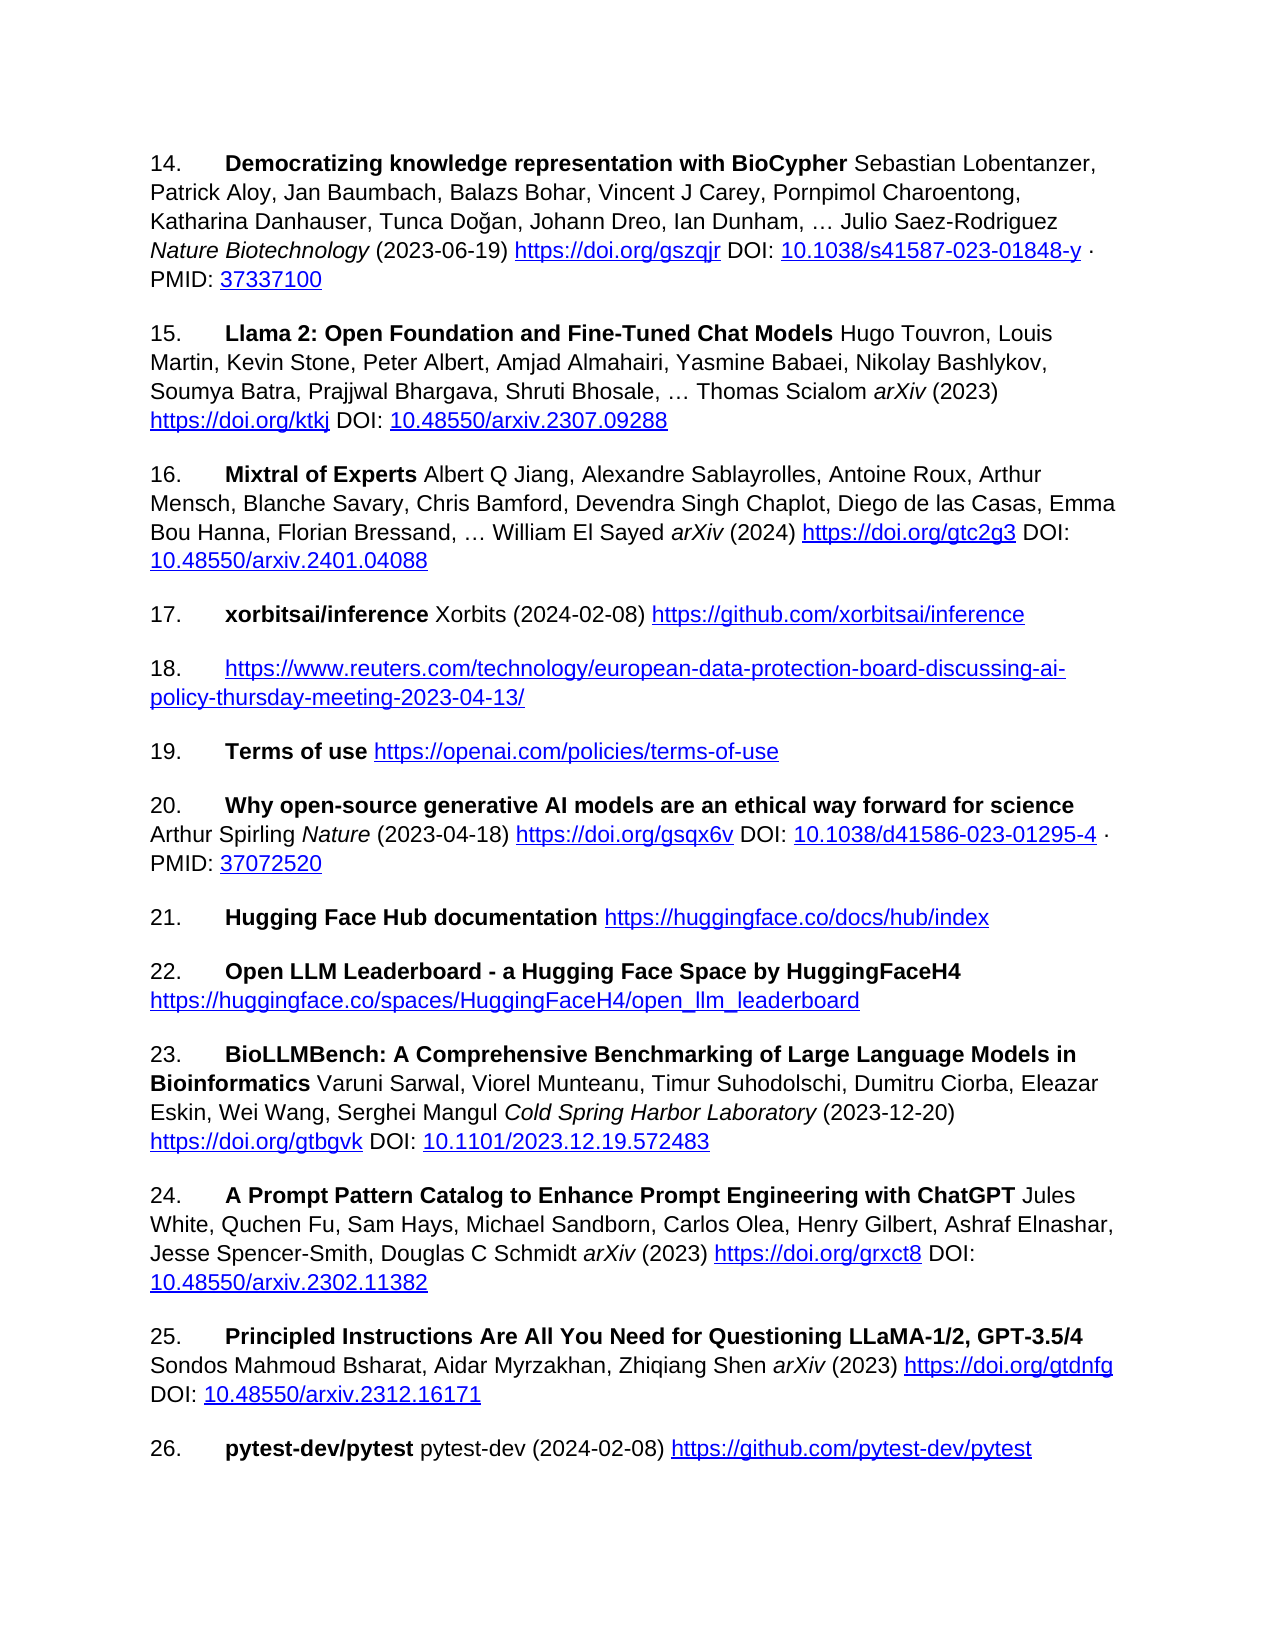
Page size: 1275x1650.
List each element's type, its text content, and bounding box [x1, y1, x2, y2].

text 19. Terms of use https://openai.com/policies/terms-of-use [150, 738, 1125, 765]
text 16. Mixtral of Experts Albert Q Jiang, Alexandre Sablayrolles, Antoine Roux, Arthur Mensch, Blanche Savary, Chris Bamford, Devendra Singh Chaplot, Diego de las Casas, Emma Bou Hanna, Florian Bressand, … William El Sayed arXiv (2024) https://doi.org/gtc2g3 DOI: 10.48550/arxiv.2401.04088 [150, 461, 1125, 574]
text 15. Llama 2: Open Foundation and Fine-Tuned Chat Models Hugo Touvron, Louis Martin, Kevin Stone, Peter Albert, Amjad Almahairi, Yasmine Babaei, Nikolay Bashlykov, Soumya Batra, Prajjwal Bhargava, Shruti Bhosale, … Thomas Scialom arXiv (2023) https://doi.org/ktkj DOI: 10.48550/arxiv.2307.09288 [150, 320, 1125, 433]
text 25. Principled Instructions Are All You Need for Questioning LLaMA-1/2, GPT-3.5/4 Sondos Mahmoud Bsharat, Aidar Myrzakhan, Zhiqiang Shen arXiv (2023) https://doi.org/gtdnfg DOI: 10.48550/arxiv.2312.16171 [150, 1323, 1125, 1407]
text 18. https://www.reuters.com/technology/european-data-protection-board-discussing-ai-policy-thursday-meeting-2023-04-13/ [150, 655, 1125, 711]
text 21. Hugging Face Hub documentation https://huggingface.co/docs/hub/index [150, 904, 1125, 931]
text 17. xorbitsai/inference Xorbits (2024-02-08) https://github.com/xorbitsai/inference [150, 601, 1125, 628]
text 20. Why open-source generative AI models are an ethical way forward for science Arthur Spirling Nature (2023-04-18) https://doi.org/gsqx6v DOI: 10.1038/d41586-023-01295-4 · PMID: 37072520 [150, 792, 1125, 877]
text 24. A Prompt Pattern Catalog to Enhance Prompt Engineering with ChatGPT Jules White, Quchen Fu, Sam Hays, Michael Sandborn, Carlos Olea, Henry Gilbert, Ashraf Elnashar, Jesse Spencer-Smith, Douglas C Schmidt arXiv (2023) https://doi.org/grxct8 DOI: 10.48550/arxiv.2302.11382 [150, 1182, 1125, 1295]
text 22. Open LLM Leaderboard - a Hugging Face Space by HuggingFaceH4 https://huggingface.co/spaces/HuggingFaceH4/open_llm_leaderboard [150, 958, 1125, 1013]
text 23. BioLLMBench: A Comprehensive Benchmarking of Large Language Models in Bioinformatics Varuni Sarwal, Viorel Munteanu, Timur Suhodolschi, Dumitru Ciorba, Eleazar Eskin, Wei Wang, Serghei Mangul Cold Spring Harbor Laboratory (2023-12-20) https://doi.org/gtbgvk DOI: 10.1101/2023.12.19.572483 [150, 1041, 1125, 1154]
text 14. Democratizing knowledge representation with BioCypher Sebastian Lobentanzer, Patrick Aloy, Jan Baumbach, Balazs Bohar, Vincent J Carey, Pornpimol Charoentong, Katharina Danhauser, Tunca Doğan, Johann Dreo, Ian Dunham, … Julio Saez-Rodriguez Nature Biotechnology (2023-06-19) https://doi.org/gszqjr DOI: 10.1038/s41587-023-01848-y · PMID: 37337100 [150, 150, 1125, 292]
text 26. pytest-dev/pytest pytest-dev (2024-02-08) https://github.com/pytest-dev/pytest [150, 1434, 1125, 1461]
